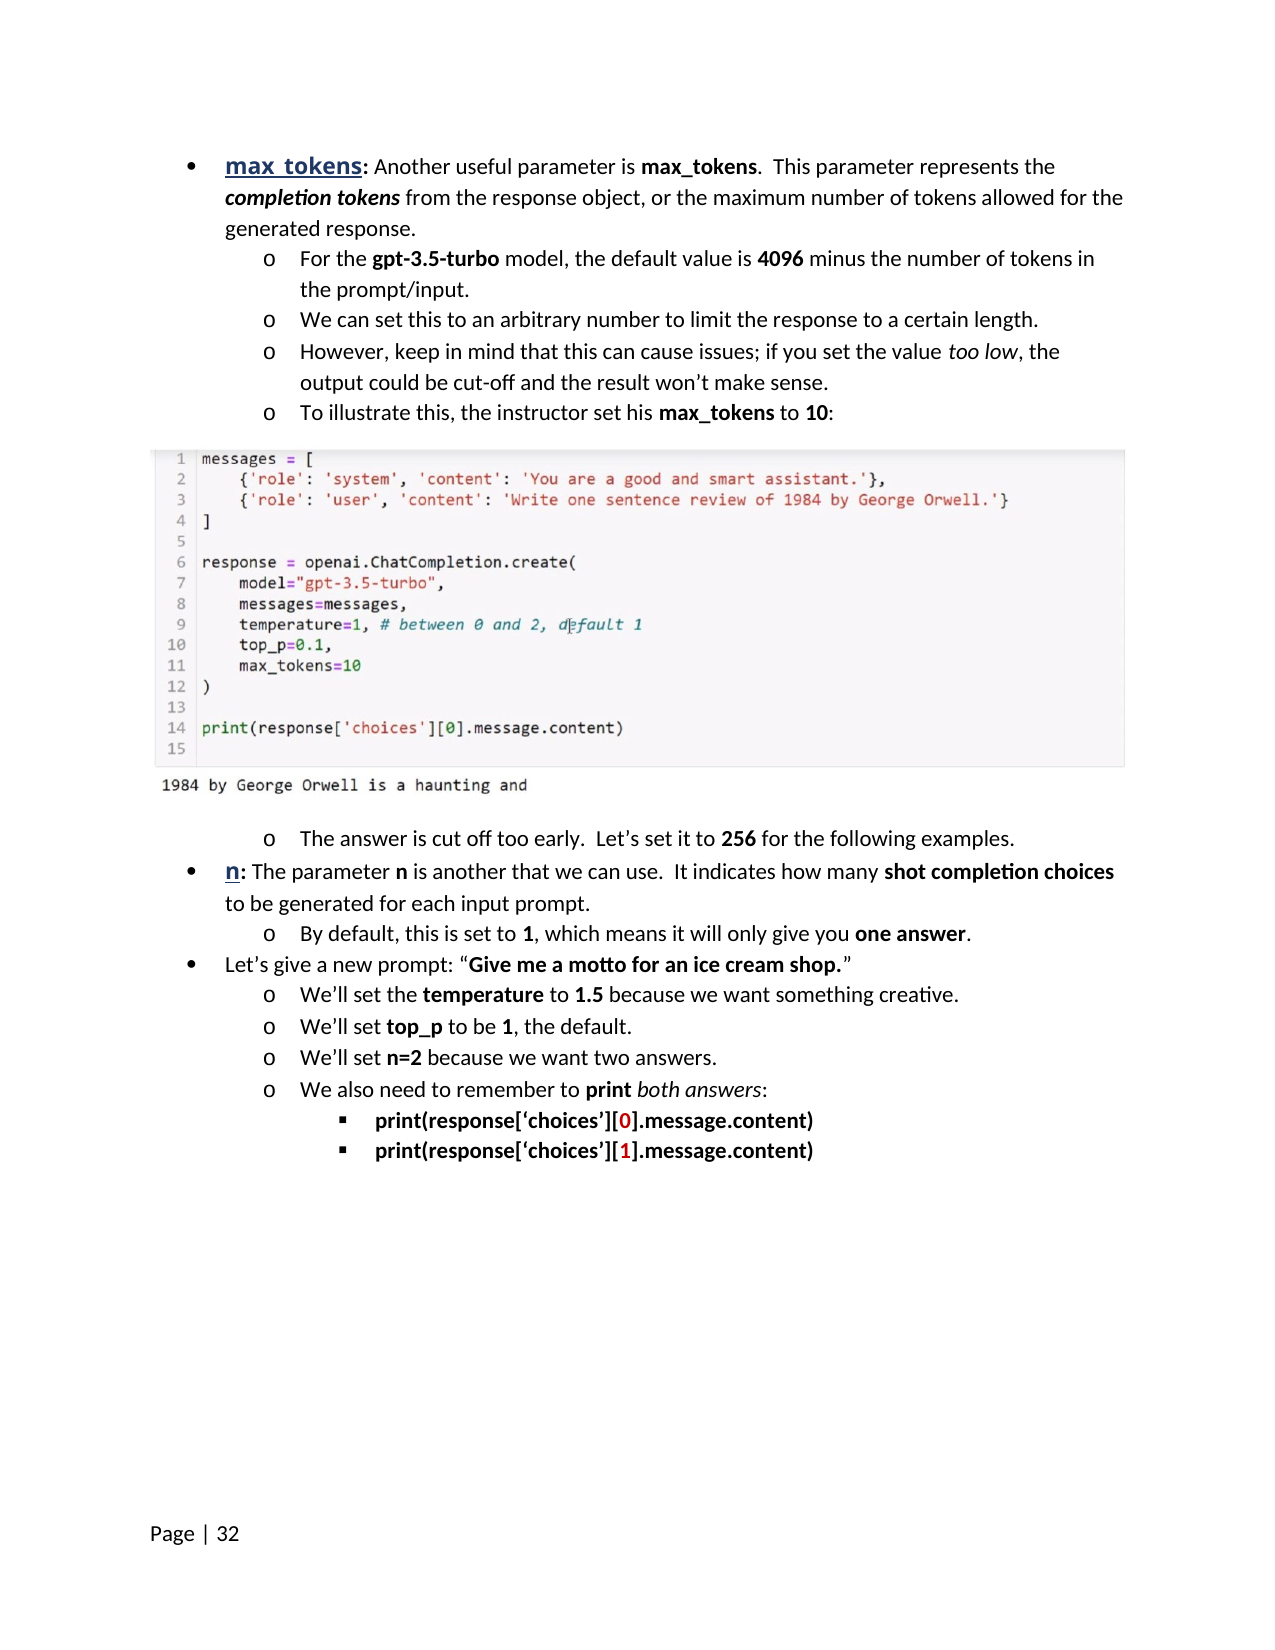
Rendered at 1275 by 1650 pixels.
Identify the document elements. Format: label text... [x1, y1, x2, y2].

list Let’s give a new prompt: “Give me a motto for an ice cream shop.” [187, 950, 1125, 978]
list We’ll set n=2 because we want two answers. [262, 1043, 1125, 1073]
list We’ll set top_p to be 1, the default. [262, 1012, 1125, 1041]
list We also need to remember to print both answers: [262, 1075, 1125, 1104]
list print(response[‘choices’][1].message.content) [337, 1137, 1125, 1164]
list n: The parameter n is another that we can use. It indicates how many shot completion choices to be generated for each input prompt. [187, 855, 1125, 917]
list By default, this is set to 1, which means it will only give you one answer. [262, 919, 1125, 948]
list We’ll set the temperature to 1.5 because we want something creative. [262, 981, 1125, 1010]
list print(response[‘choices’][0].message.content) [337, 1106, 1125, 1134]
picture [150, 446, 1125, 805]
list To illustrate this, the instructor set his max_tokens to 10: [262, 398, 1125, 428]
list However, keep in mind that this can cause issues; if you set the value too low, the output could be cut-off and the result won’t make sense. [262, 337, 1125, 396]
list We can set this to an arbitrary number to limit the response to a certain length. [262, 305, 1125, 334]
list The answer is cut off too early. Let’s set it to 256 for the following examples. [262, 824, 1125, 853]
list For the gpt-3.5-turbo model, the default value is 4096 minus the number of tokens in the prompt/input. [262, 244, 1125, 303]
list max_tokens: Another useful parameter is max_tokens. This parameter represents the completion tokens from the response object, or the maximum number of tokens allowed for the generated response. [187, 150, 1125, 242]
